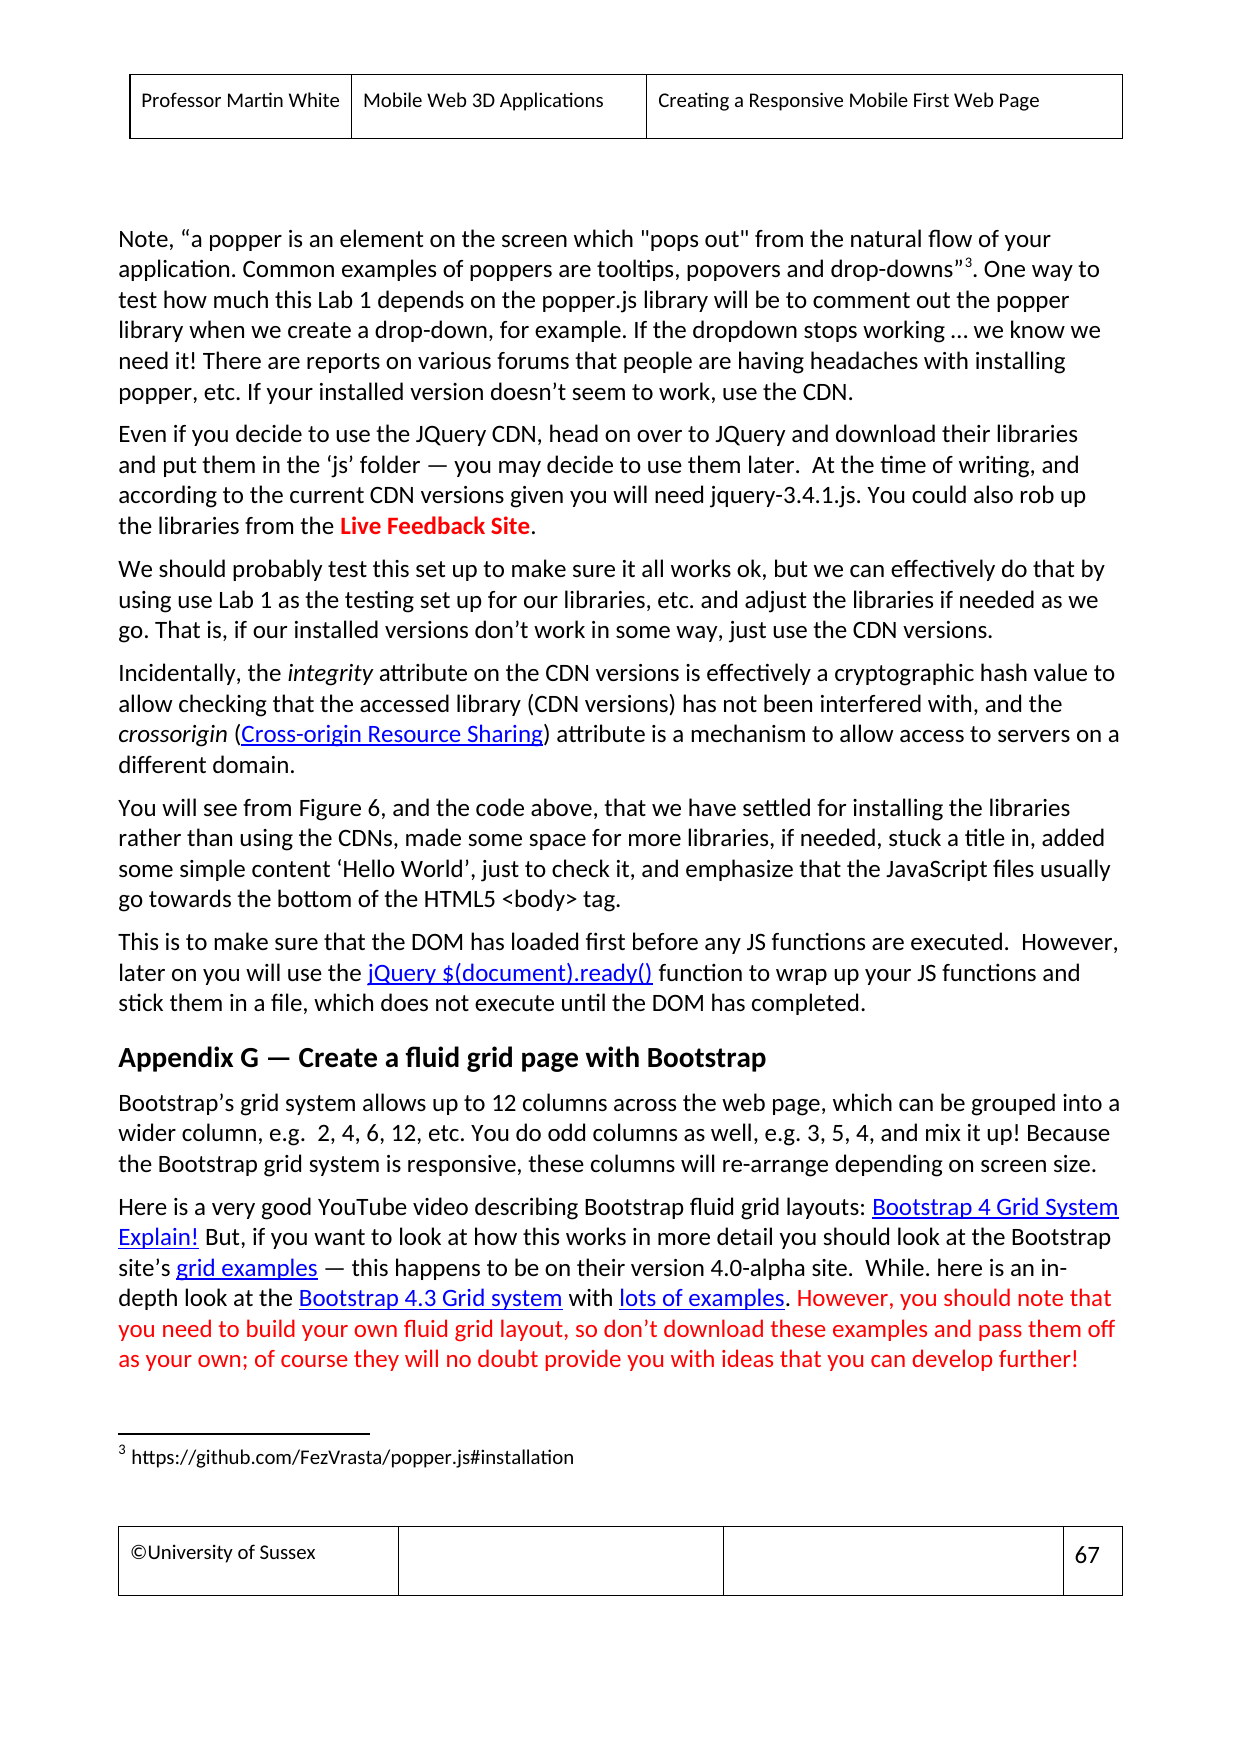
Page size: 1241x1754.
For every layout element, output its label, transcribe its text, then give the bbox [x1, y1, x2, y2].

text Bootstrap’s grid system allows up to 12 columns across the web page, which can be grouped into a wider column, e.g. 2, 4, 6, 12, etc. You do odd columns as well, e.g. 3, 5, 4, and mix it up! Because the Bootstrap grid system is responsive, these columns will re-arrange depending on screen size. [118, 1087, 1122, 1178]
text Incidentally, the integrity attribute on the CDN versions is effectively a cryptographic hash value to allow checking that the accessed library (CDN versions) has not been interfered with, and the crossorigin (Cross-origin Resource Sharing) attribute is a mechanism to allow access to servers on a different domain. [118, 657, 1122, 779]
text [118, 1191, 1122, 1374]
text You will see from Figure 6, and the code above, that we have settled for installing the libraries rather than using the CDNs, made some space for more libraries, if needed, stuck a title in, added some simple content ‘Hello World’, just to check it, and emphasize that the JavaScript files usually go towards the bottom of the HTML5 <body> tag. [118, 792, 1122, 914]
text Note, “a popper is an element on the screen which "pops out" from the natural flow of your application. Common examples of poppers are tooltips, popovers and drop-downs”. One way to test how much this Lab 1 depends on the popper.js library will be to comment out the popper library when we create a drop-down, for example. If the dropdown stops working … we know we need it! There are reports on various forums that people are having headaches with installing popper, etc. If your installed version doesn’t seem to work, use the CDN. [118, 223, 1122, 406]
subtitle Appendix G — Create a fluid grid page with Bootstrap [118, 1039, 1122, 1074]
text This is to make sure that the DOM has loaded first before any JS functions are executed. However, later on you will use the jQuery $(document).ready() function to wrap up your JS functions and stick them in a file, which does not execute until the DOM has completed. [118, 926, 1122, 1018]
text Even if you decide to use the JQuery CDN, head on over to JQuery and download their libraries and put them in the ‘js’ folder — you may decide to use them later. At the time of writing, and according to the current CDN versions given you will need jquery-3.4.1.js. You could also rob up the libraries from the Live Feedback Site. [118, 419, 1122, 541]
text We should probably test this set up to make sure it all works ok, but we can effectively do that by using use Lab 1 as the testing set up for our libraries, etc. and adjust the libraries if needed as we go. That is, if our installed versions don’t work in some way, just use the CDN versions. [118, 553, 1122, 645]
